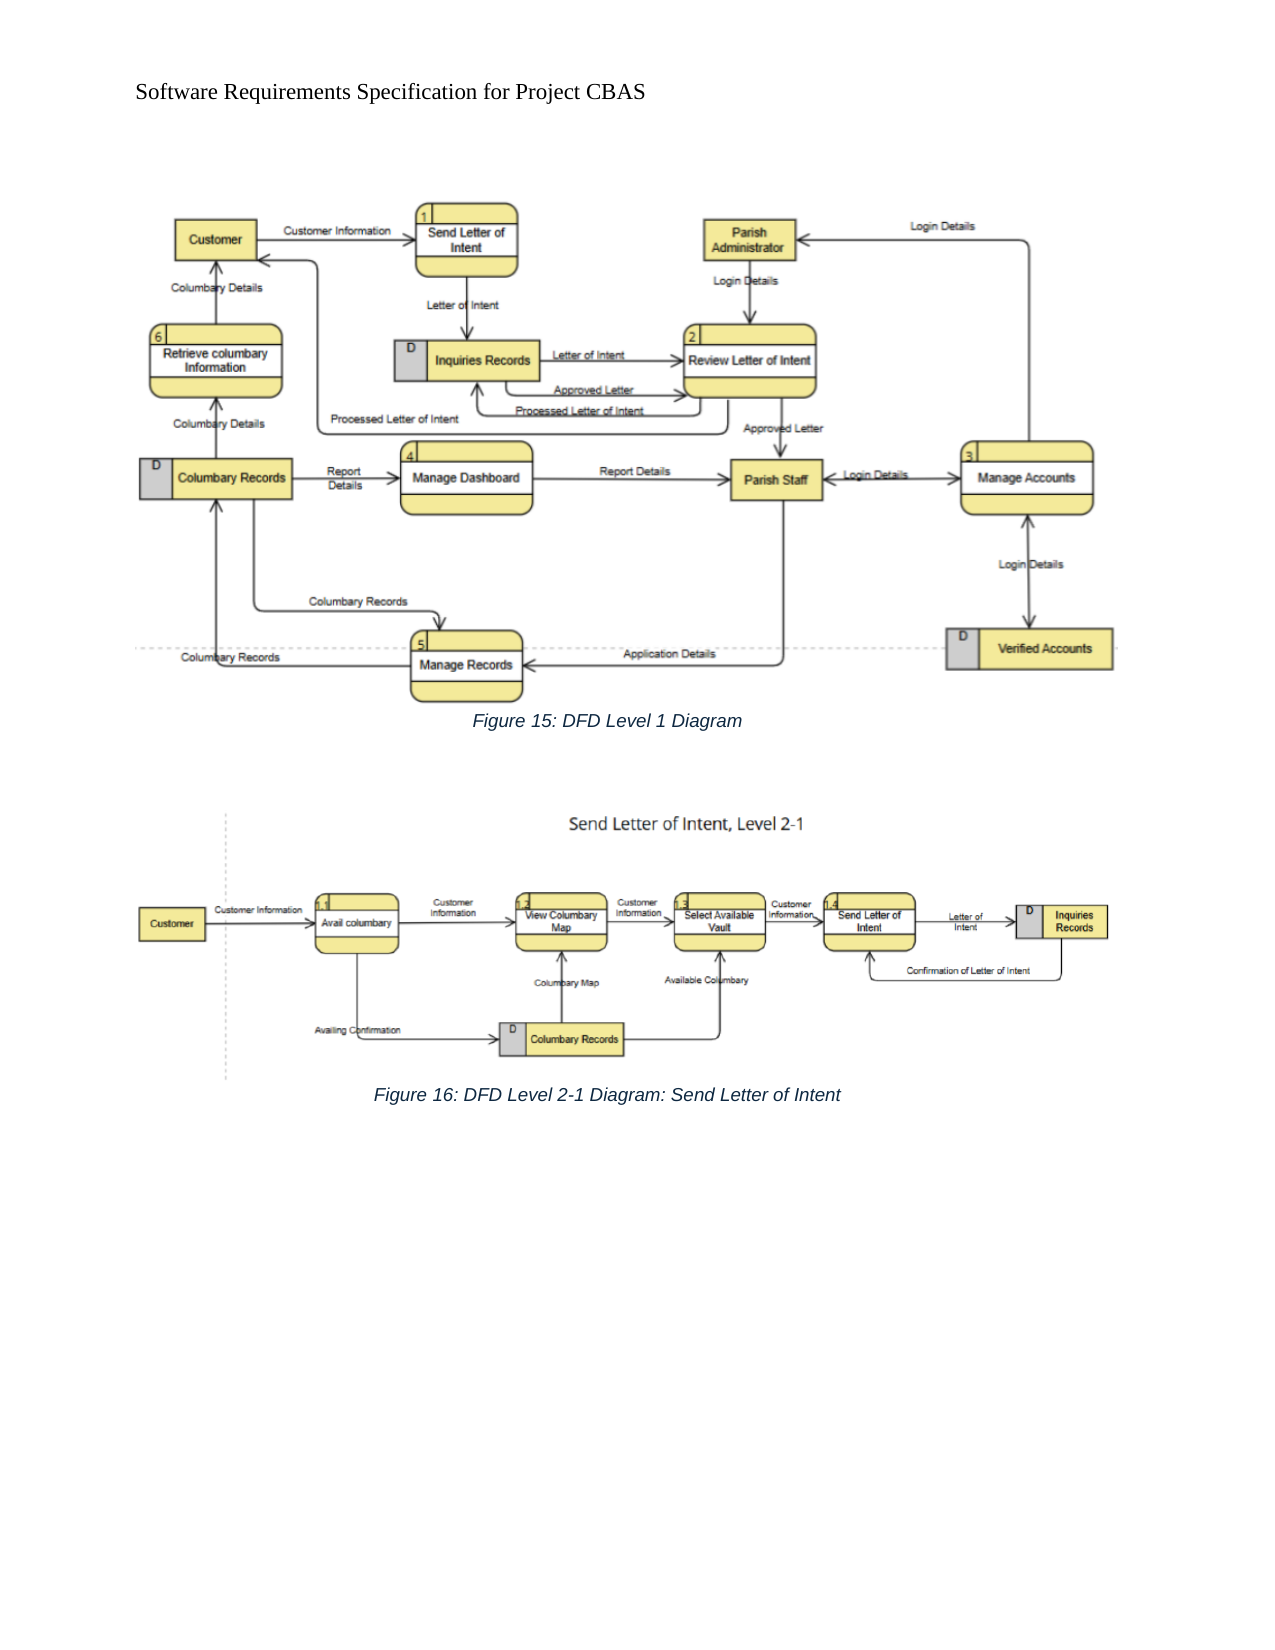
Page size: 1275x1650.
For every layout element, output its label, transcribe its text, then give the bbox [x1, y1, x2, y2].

text Figure 15: DFD Level 1 Diagram [135, 710, 1081, 732]
picture [135, 810, 1118, 1081]
picture [135, 191, 1118, 708]
text Figure 16: DFD Level 2-1 Diagram: Send Letter of Intent [135, 1083, 1081, 1105]
